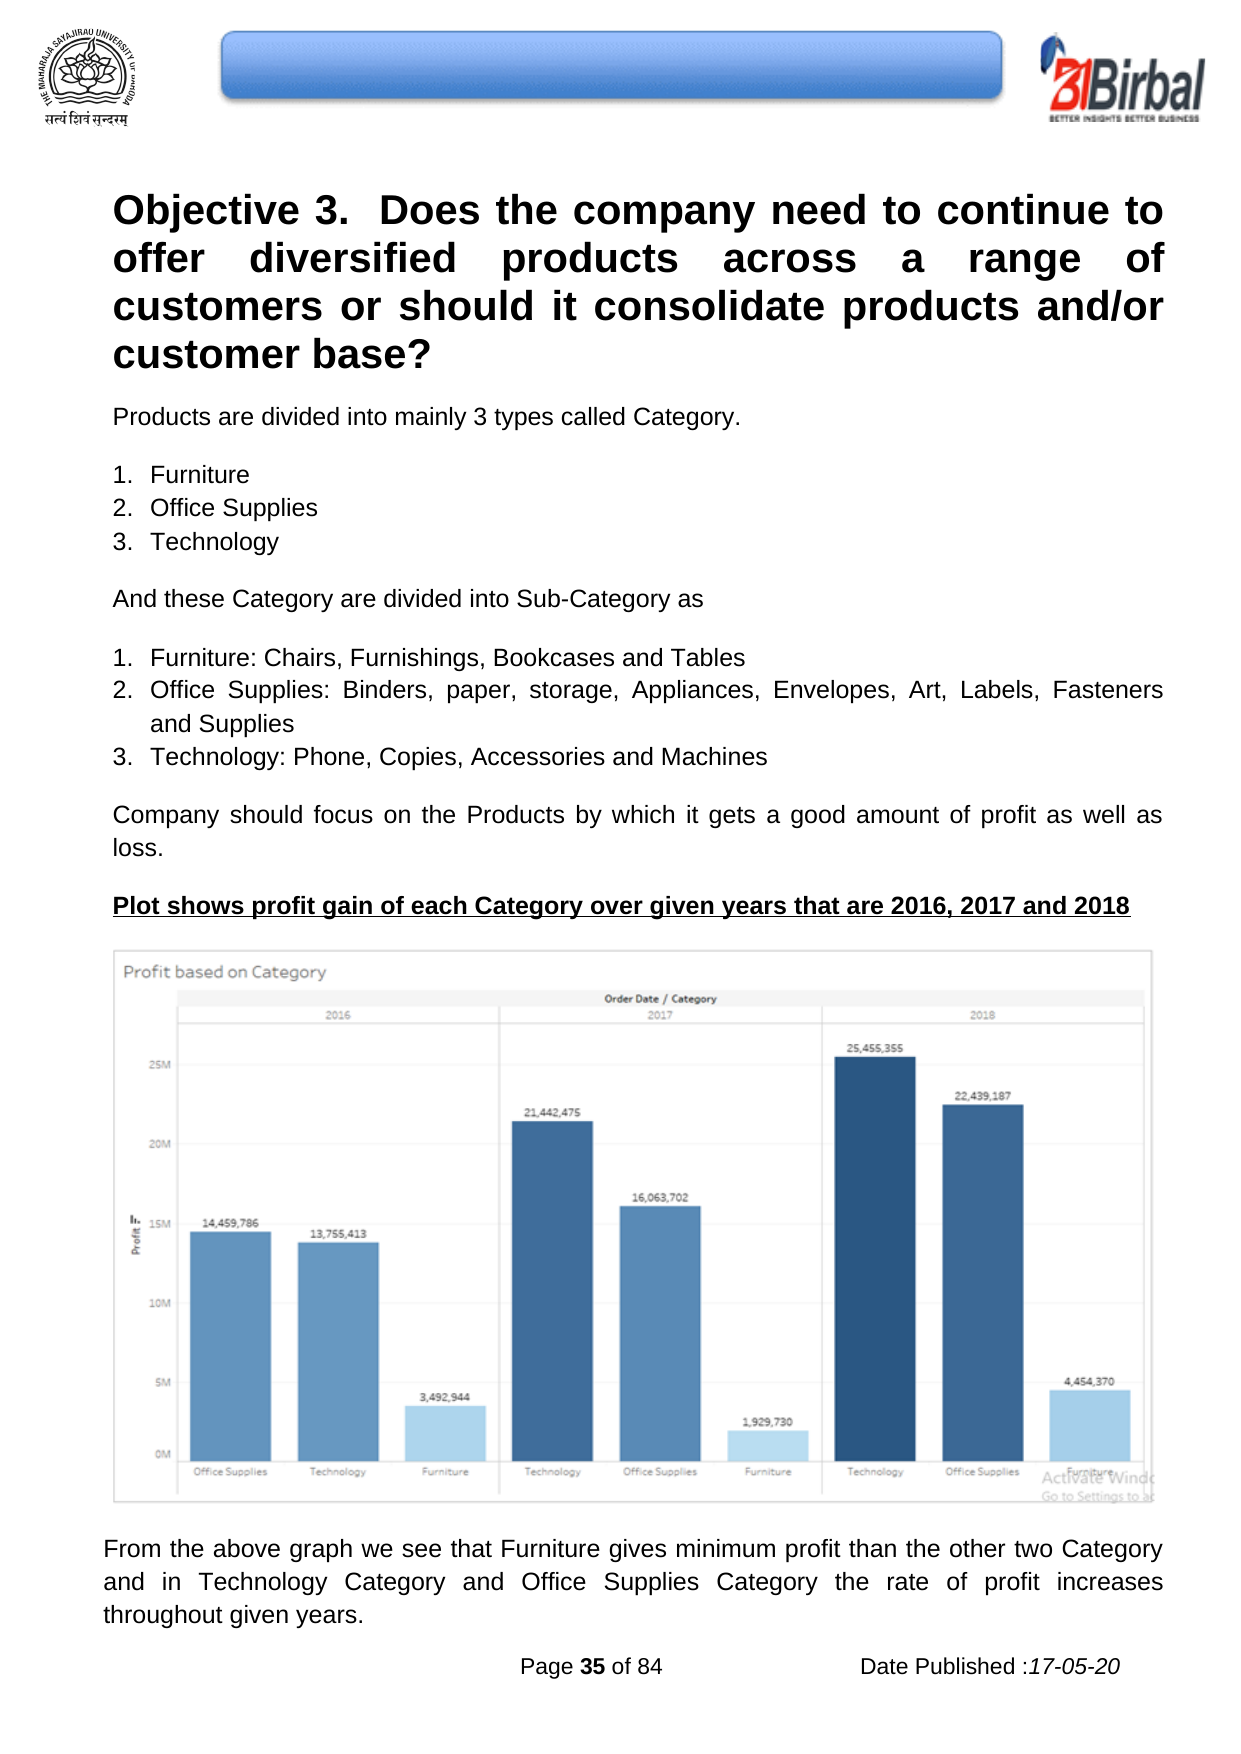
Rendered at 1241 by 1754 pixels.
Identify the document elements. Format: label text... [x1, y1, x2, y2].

list Office Supplies: Binders, paper, storage, Appliances, Envelopes, Art, Labels, Fasteners and Supplies [112, 676, 1165, 737]
picture [213, 28, 1011, 110]
list Office Supplies [112, 493, 1165, 522]
text Products are divided into mainly 3 types called Category. [112, 402, 1165, 431]
text From the above graph we see that Furniture gives minimum profit than the other two Category and in Technology Category and Office Supplies Category the rate of profit increases throughout given years. [103, 1534, 1165, 1628]
list Furniture [112, 460, 1165, 489]
list Technology: Phone, Copies, Accessories and Machines [112, 742, 1165, 770]
picture [1040, 32, 1205, 122]
list Technology [112, 526, 1165, 555]
picture [37, 28, 135, 126]
text Company should focus on the Products by which it gets a good amount of profit as well as loss. [112, 799, 1165, 861]
subtitle Objective 3. Does the company need to continue to offer diversified products across a range of customers or should it consolidate products and/or customer base? [112, 186, 1165, 377]
list Furniture: Chairs, Furnishings, Bookcases and Tables [112, 642, 1165, 671]
picture [112, 948, 1155, 1505]
text And these Category are divided into Sub-Category as [112, 584, 1165, 613]
